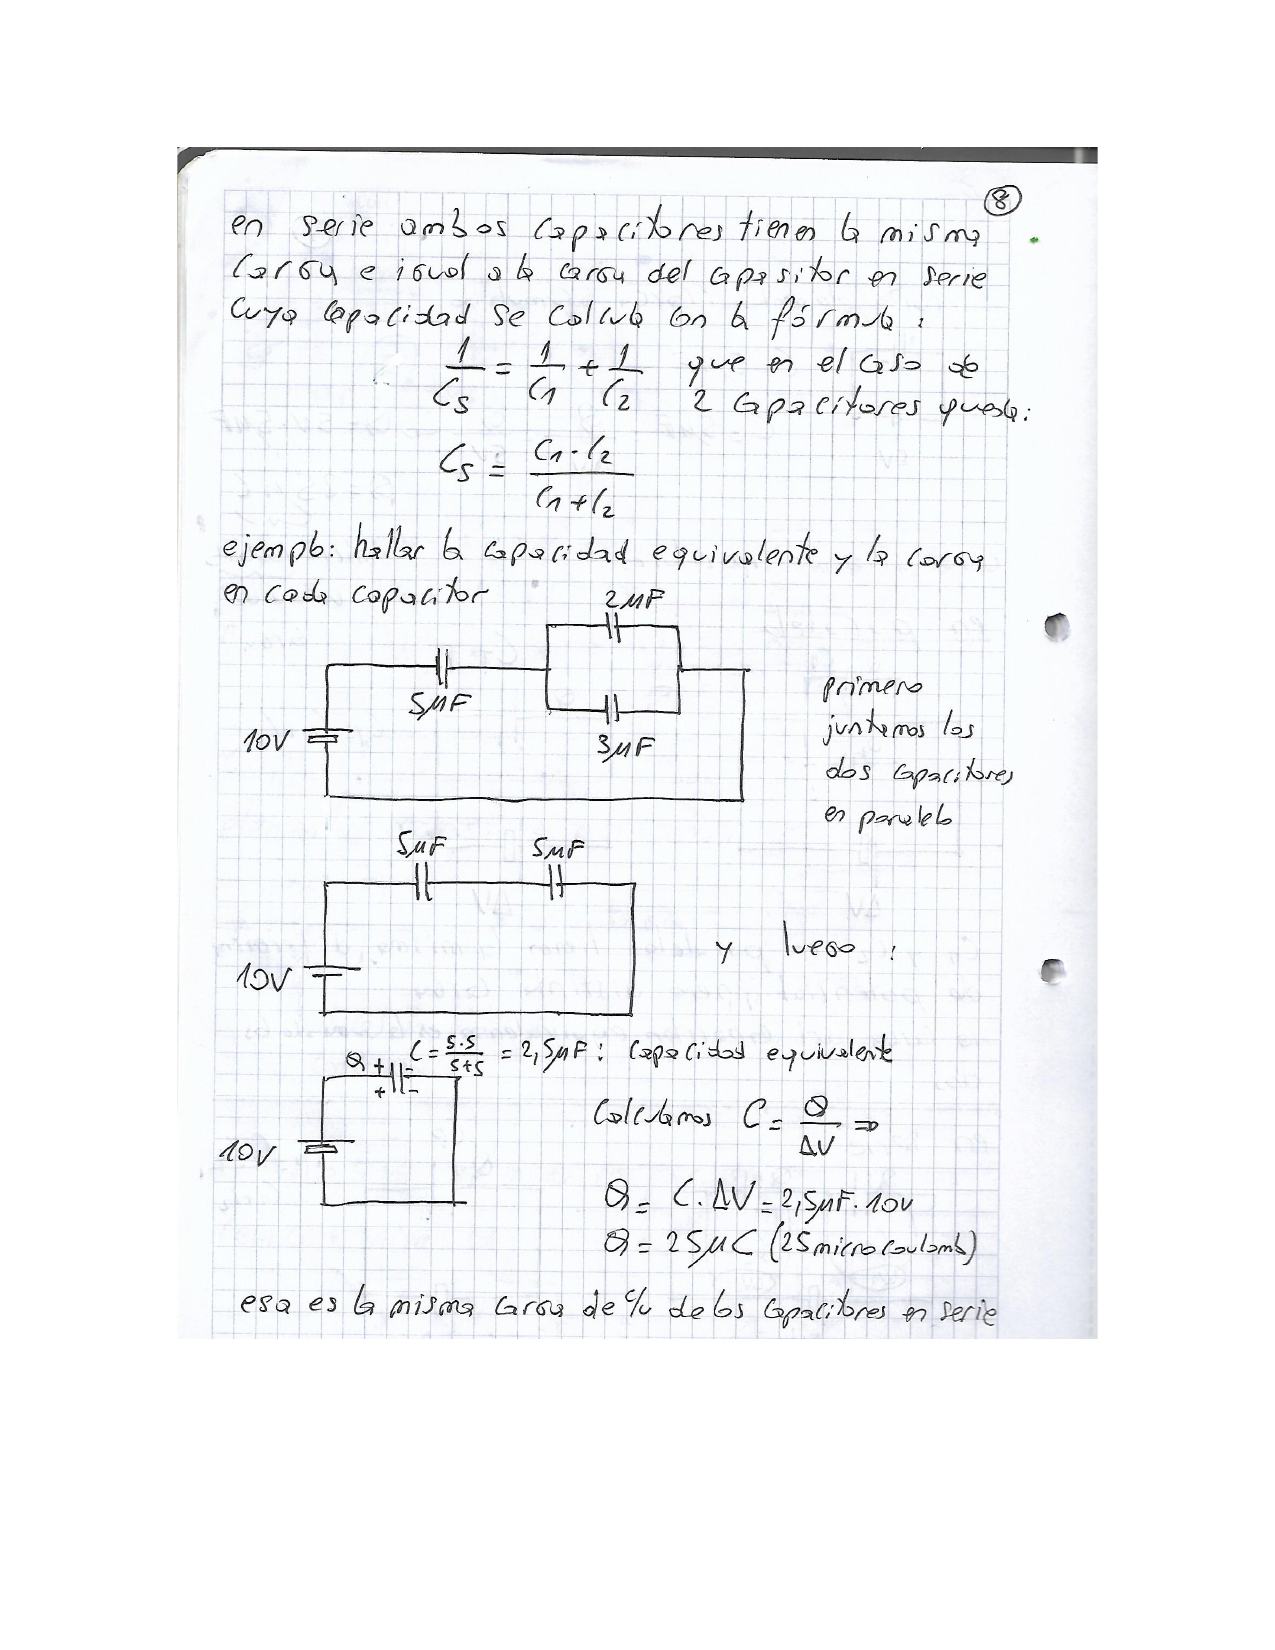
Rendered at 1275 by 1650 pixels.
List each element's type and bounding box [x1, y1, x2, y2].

picture [177, 147, 1098, 1339]
